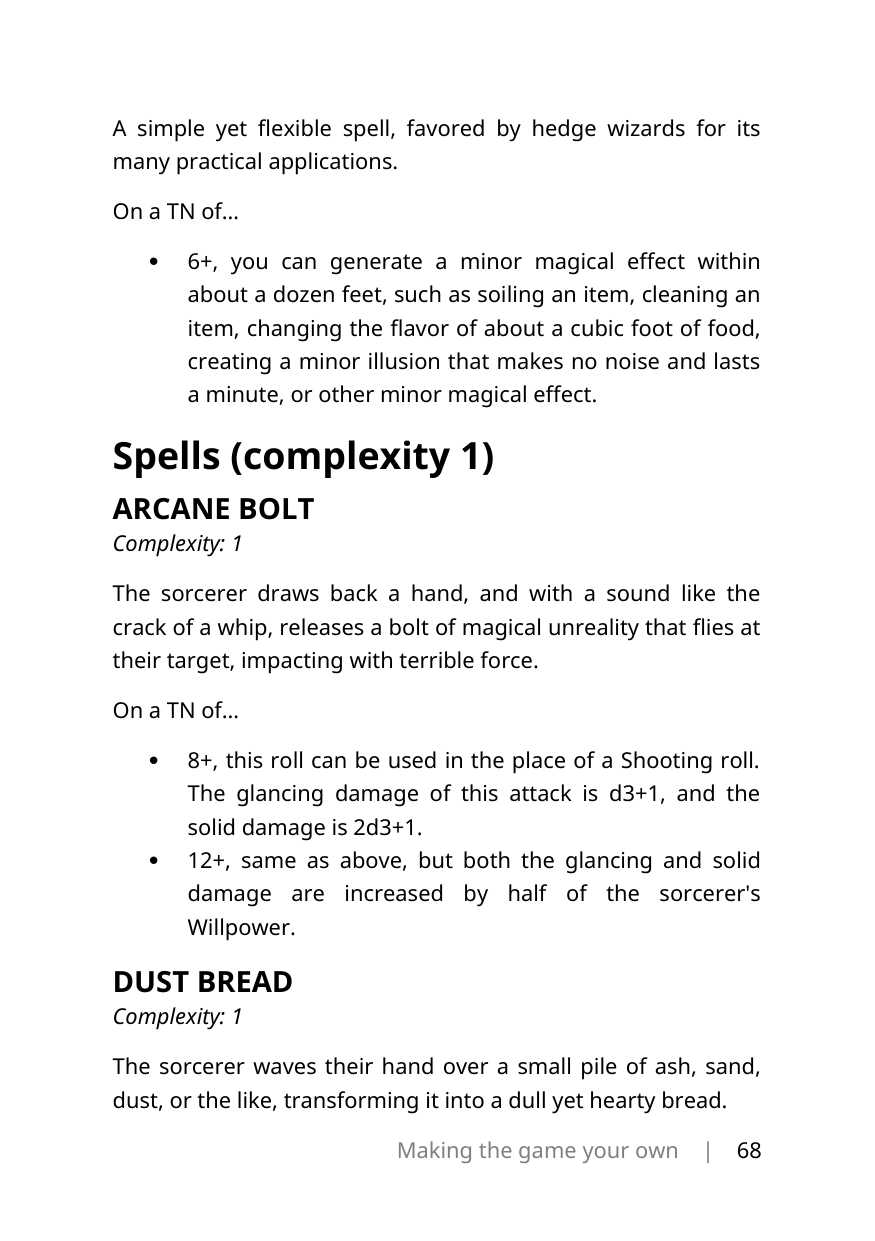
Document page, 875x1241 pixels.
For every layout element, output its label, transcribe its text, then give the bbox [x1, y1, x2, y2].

text Complexity: 1 [112, 528, 762, 558]
list 8+, this roll can be used in the place of a Shooting roll. The glancing damage of this attack is d3+1, and the solid damage is 2d3+1. [150, 745, 762, 841]
list 6+, you can generate a minor magical effect within about a dozen feet, such as soiling an item, cleaning an item, changing the flavor of about a cubic foot of food, creating a minor illusion that makes no noise and lasts a minute, or other minor magical effect. [150, 246, 762, 409]
text On a TN of… [112, 196, 762, 226]
text On a TN of… [112, 695, 762, 725]
text A simple yet flexible spell, favored by hedge wizards for its many practical applications. [112, 112, 762, 176]
text The sorcerer waves their hand over a small pile of ash, sand, dust, or the like, transforming it into a dull yet hearty bread. [112, 1051, 762, 1114]
text The sorcerer draws back a hand, and with a sound like the crack of a whip, releases a bolt of magical unreality that flies at their target, impacting with terrible force. [112, 578, 762, 675]
subtitle Arcane Bolt [112, 488, 762, 528]
subtitle Dust Bread [112, 962, 762, 1001]
list 12+, same as above, but both the glancing and solid damage are increased by half of the sorcerer's Willpower. [150, 845, 762, 941]
text Complexity: 1 [112, 1001, 762, 1031]
subtitle Spells (complexity 1) [112, 429, 762, 480]
